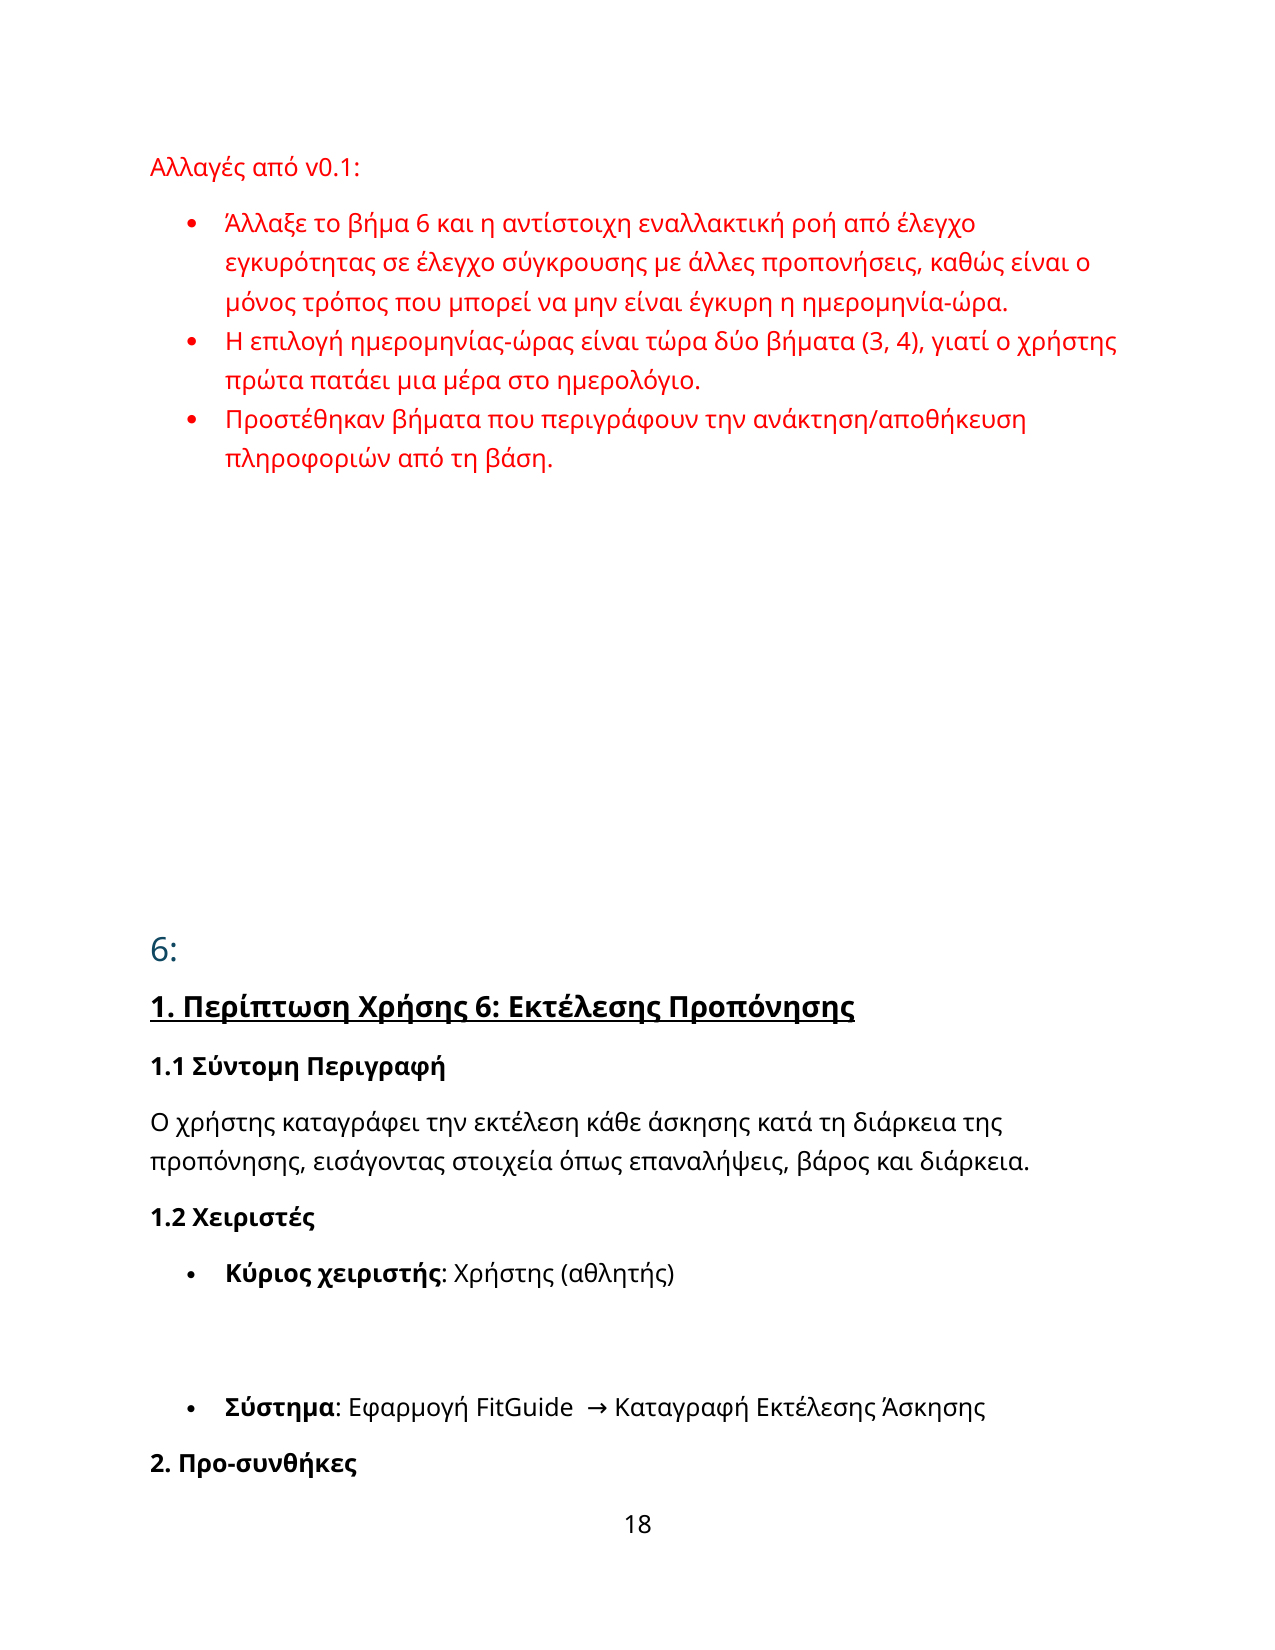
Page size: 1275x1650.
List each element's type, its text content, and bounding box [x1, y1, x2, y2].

text 1. Περίπτωση Χρήσης 6: Εκτέλεσης Προπόνησης [150, 987, 1125, 1026]
text Ο χρήστης καταγράφει την εκτέλεση κάθε άσκησης κατά τη διάρκεια της προπόνησης, εισάγοντας στοιχεία όπως επαναλήψεις, βάρος και διάρκεια. [150, 1105, 1125, 1178]
text 1.2 Χειριστές [150, 1200, 1125, 1234]
list Άλλαξε το βήμα 6 και η αντίστοιχη εναλλακτική ροή από έλεγχο εγκυρότητας σε έλεγχο σύγκρουσης με άλλες προπονήσεις, καθώς είναι ο μόνος τρόπος που μπορεί να μην είναι έγκυρη η ημερομηνία-ώρα. [187, 206, 1125, 318]
list Προστέθηκαν βήματα που περιγράφουν την ανάκτηση/αποθήκευση πληροφοριών από τη βάση. [187, 402, 1125, 475]
text Αλλαγές από v0.1: [150, 150, 1125, 184]
list Σύστημα: Εφαρμογή FitGuide → Καταγραφή Εκτέλεσης Άσκησης [187, 1390, 1125, 1424]
subtitle 6: [150, 926, 1125, 972]
text 2. Προ-συνθήκες [150, 1446, 1125, 1480]
list Η επιλογή ημερομηνίας-ώρας είναι τώρα δύο βήματα (3, 4), γιατί ο χρήστης πρώτα πατάει μια μέρα στο ημερολόγιο. [187, 323, 1125, 397]
text 1.1 Σύντομη Περιγραφή [150, 1049, 1125, 1083]
list Κύριος χειριστής: Χρήστης (αθλητής) [187, 1256, 1125, 1368]
